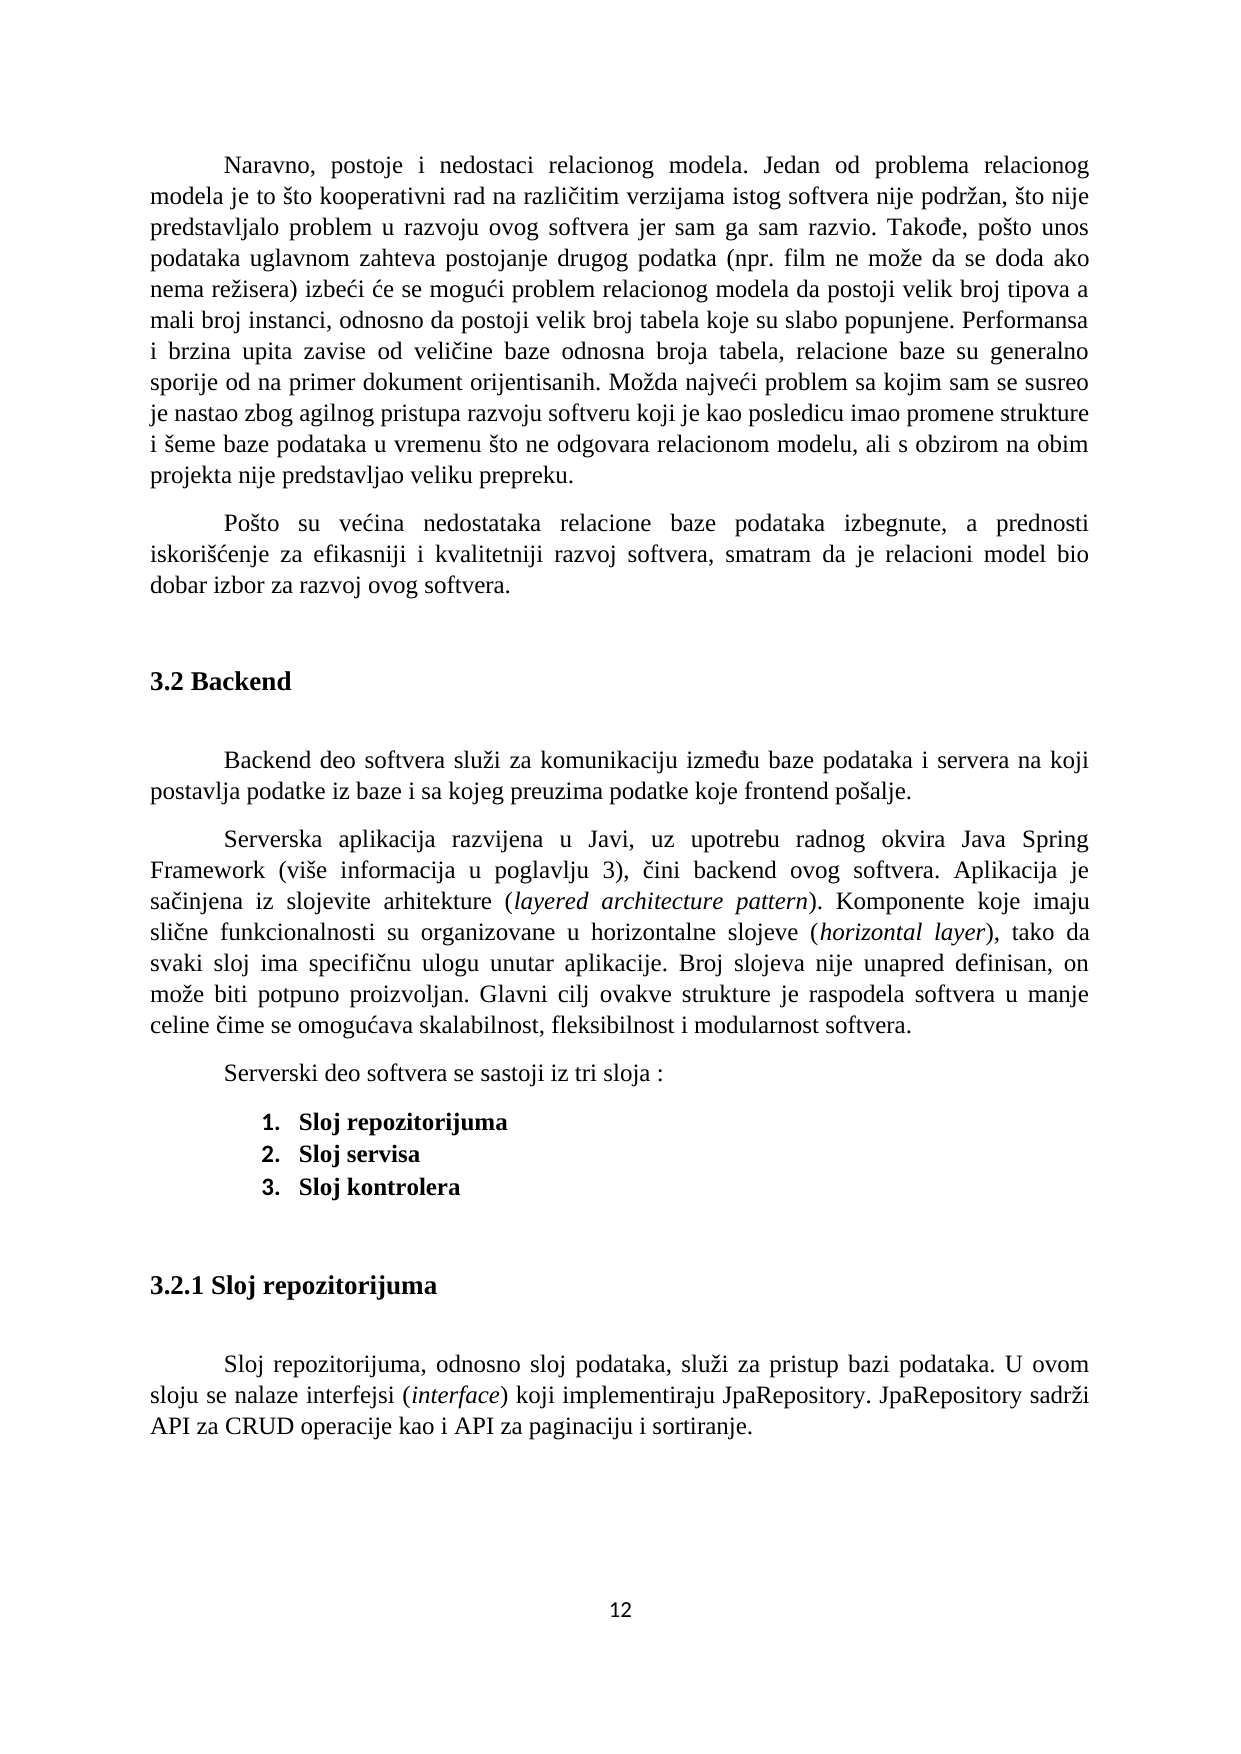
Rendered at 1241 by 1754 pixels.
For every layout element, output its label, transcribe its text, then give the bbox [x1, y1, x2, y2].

text Sloj repozitorijuma, odnosno sloj podataka, služi za pristup bazi podataka. U ovom sloju se nalaze interfejsi (interface) koji implementiraju JpaRepository. JpaRepository sadrži API za CRUD operacije kao i API za paginaciju i sortiranje. [150, 1349, 1090, 1440]
list Sloj kontrolera [261, 1171, 1090, 1202]
subtitle 3.2 Backend [150, 665, 1090, 696]
text Serverski deo softvera se sastoji iz tri sloja : [150, 1058, 1090, 1087]
text Pošto su većina nedostataka relacione baze podataka izbegnute, a prednosti iskorišćenje za efikasniji i kvalitetniji razvoj softvera, smatram da je relacioni model bio dobar izbor za razvoj ovog softvera. [150, 508, 1090, 599]
text Serverska aplikacija razvijena u Javi, uz upotrebu radnog okvira Java Spring Framework (više informacija u poglavlju 3), čini backend ovog softvera. Aplikacija je sačinjena iz slojevite arhitekture (layered architecture pattern). Komponente koje imaju slične funkcionalnosti su organizovane u horizontalne slojeve (horizontal layer), tako da svaki sloj ima specifičnu ulogu unutar aplikacije. Broj slojeva nije unapred definisan, on može biti potpuno proizvoljan. Glavni cilj ovakve strukture je raspodela softvera u manje celine čime se omogućava skalabilnost, fleksibilnost i modularnost softvera. [150, 824, 1090, 1039]
subtitle 3.2.1 Sloj repozitorijuma [150, 1269, 1090, 1300]
text Backend deo softvera služi za komunikaciju između baze podataka i servera na koji postavlja podatke iz baze i sa kojeg preuzima podatke koje frontend pošalje. [150, 745, 1090, 805]
list Sloj servisa [261, 1138, 1090, 1169]
list Sloj repozitorijuma [261, 1106, 1090, 1136]
text Naravno, postoje i nedostaci relacionog modela. Jedan od problema relacionog modela je to što kooperativni rad na različitim verzijama istog softvera nije podržan, što nije predstavljalo problem u razvoju ovog softvera jer sam ga sam razvio. Takođe, pošto unos podataka uglavnom zahteva postojanje drugog podatka (npr. film ne može da se doda ako nema režisera) izbeći će se mogući problem relacionog modela da postoji velik broj tipova a mali broj instanci, odnosno da postoji velik broj tabela koje su slabo popunjene. Performansa i brzina upita zavise od veličine baze odnosna broja tabela, relacione baze su generalno sporije od na primer dokument orijentisanih. Možda najveći problem sa kojim sam se susreo je nastao zbog agilnog pristupa razvoju softveru koji je kao posledicu imao promene strukture i šeme baze podataka u vremenu što ne odgovara relacionom modelu, ali s obzirom na obim projekta nije predstavljao veliku prepreku. [150, 150, 1090, 489]
